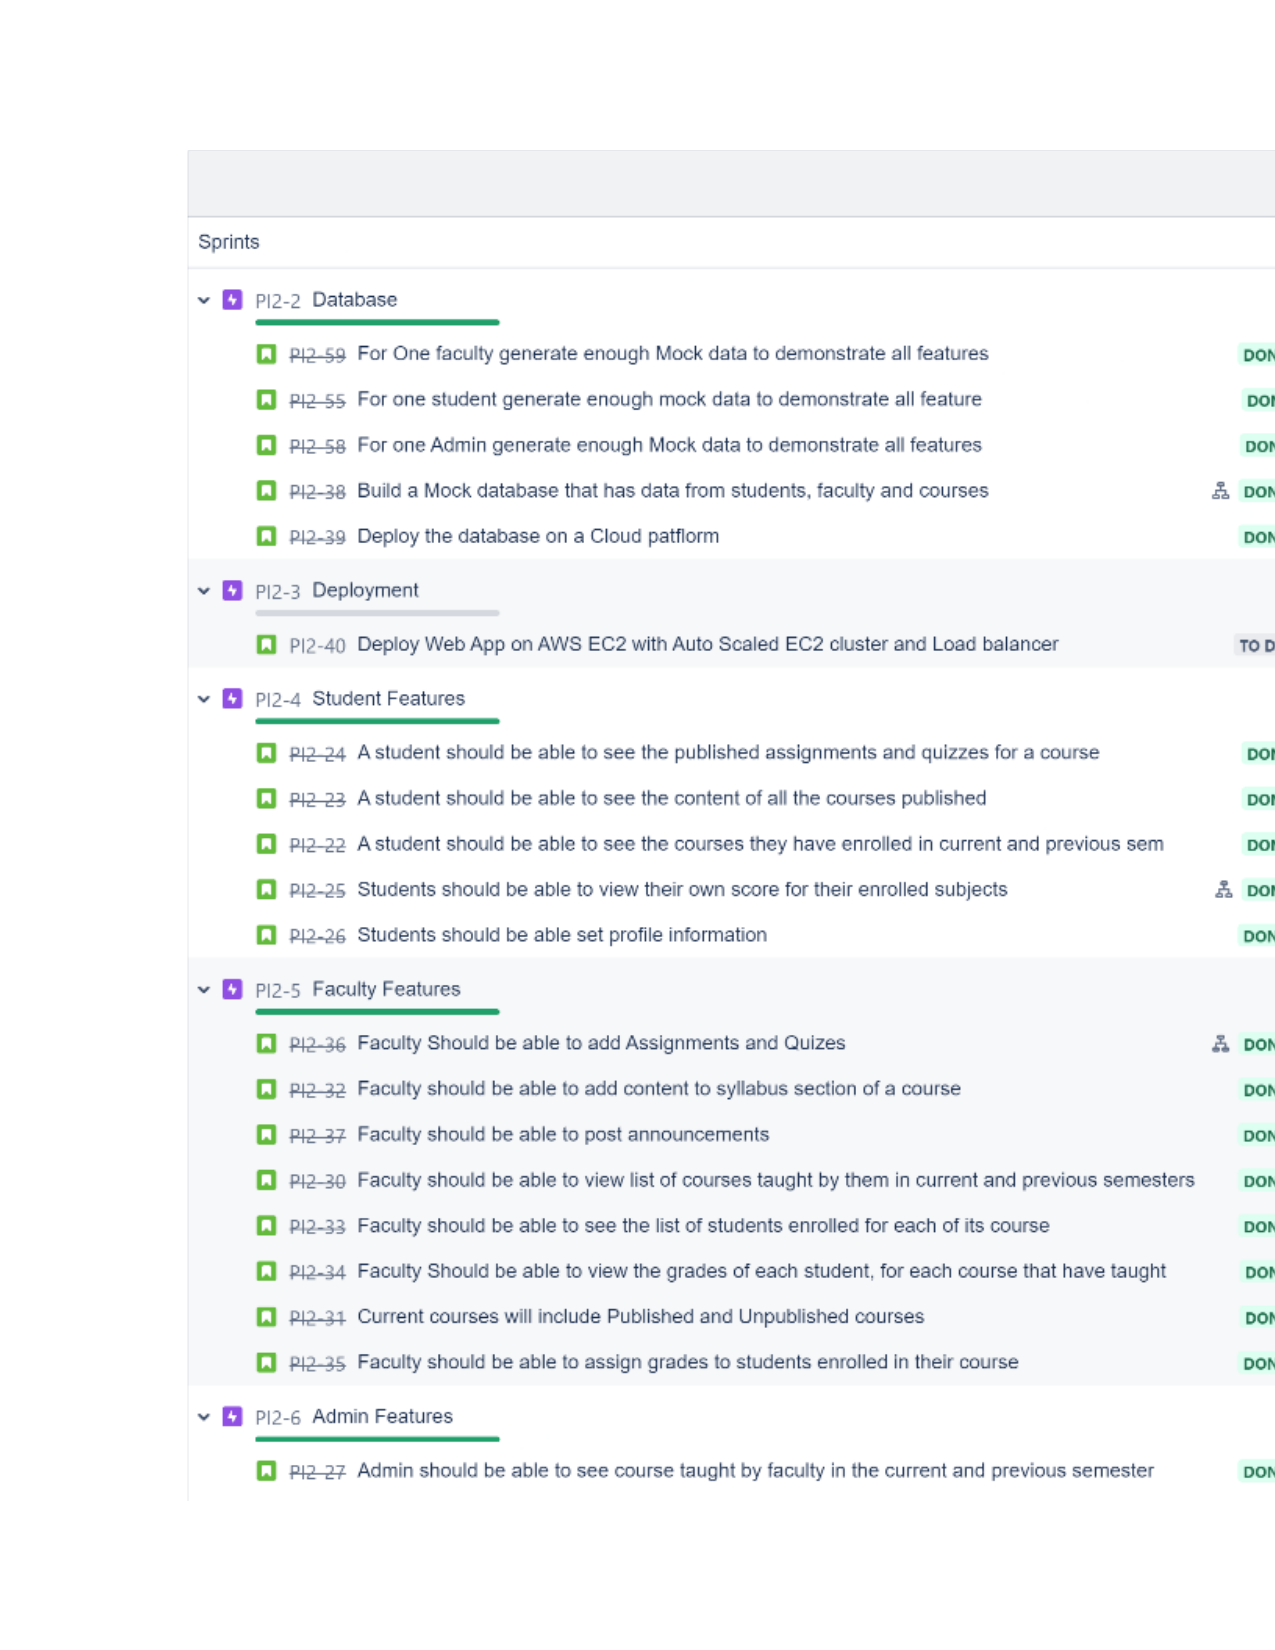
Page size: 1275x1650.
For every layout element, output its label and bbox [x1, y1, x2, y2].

picture [187, 150, 1275, 1501]
